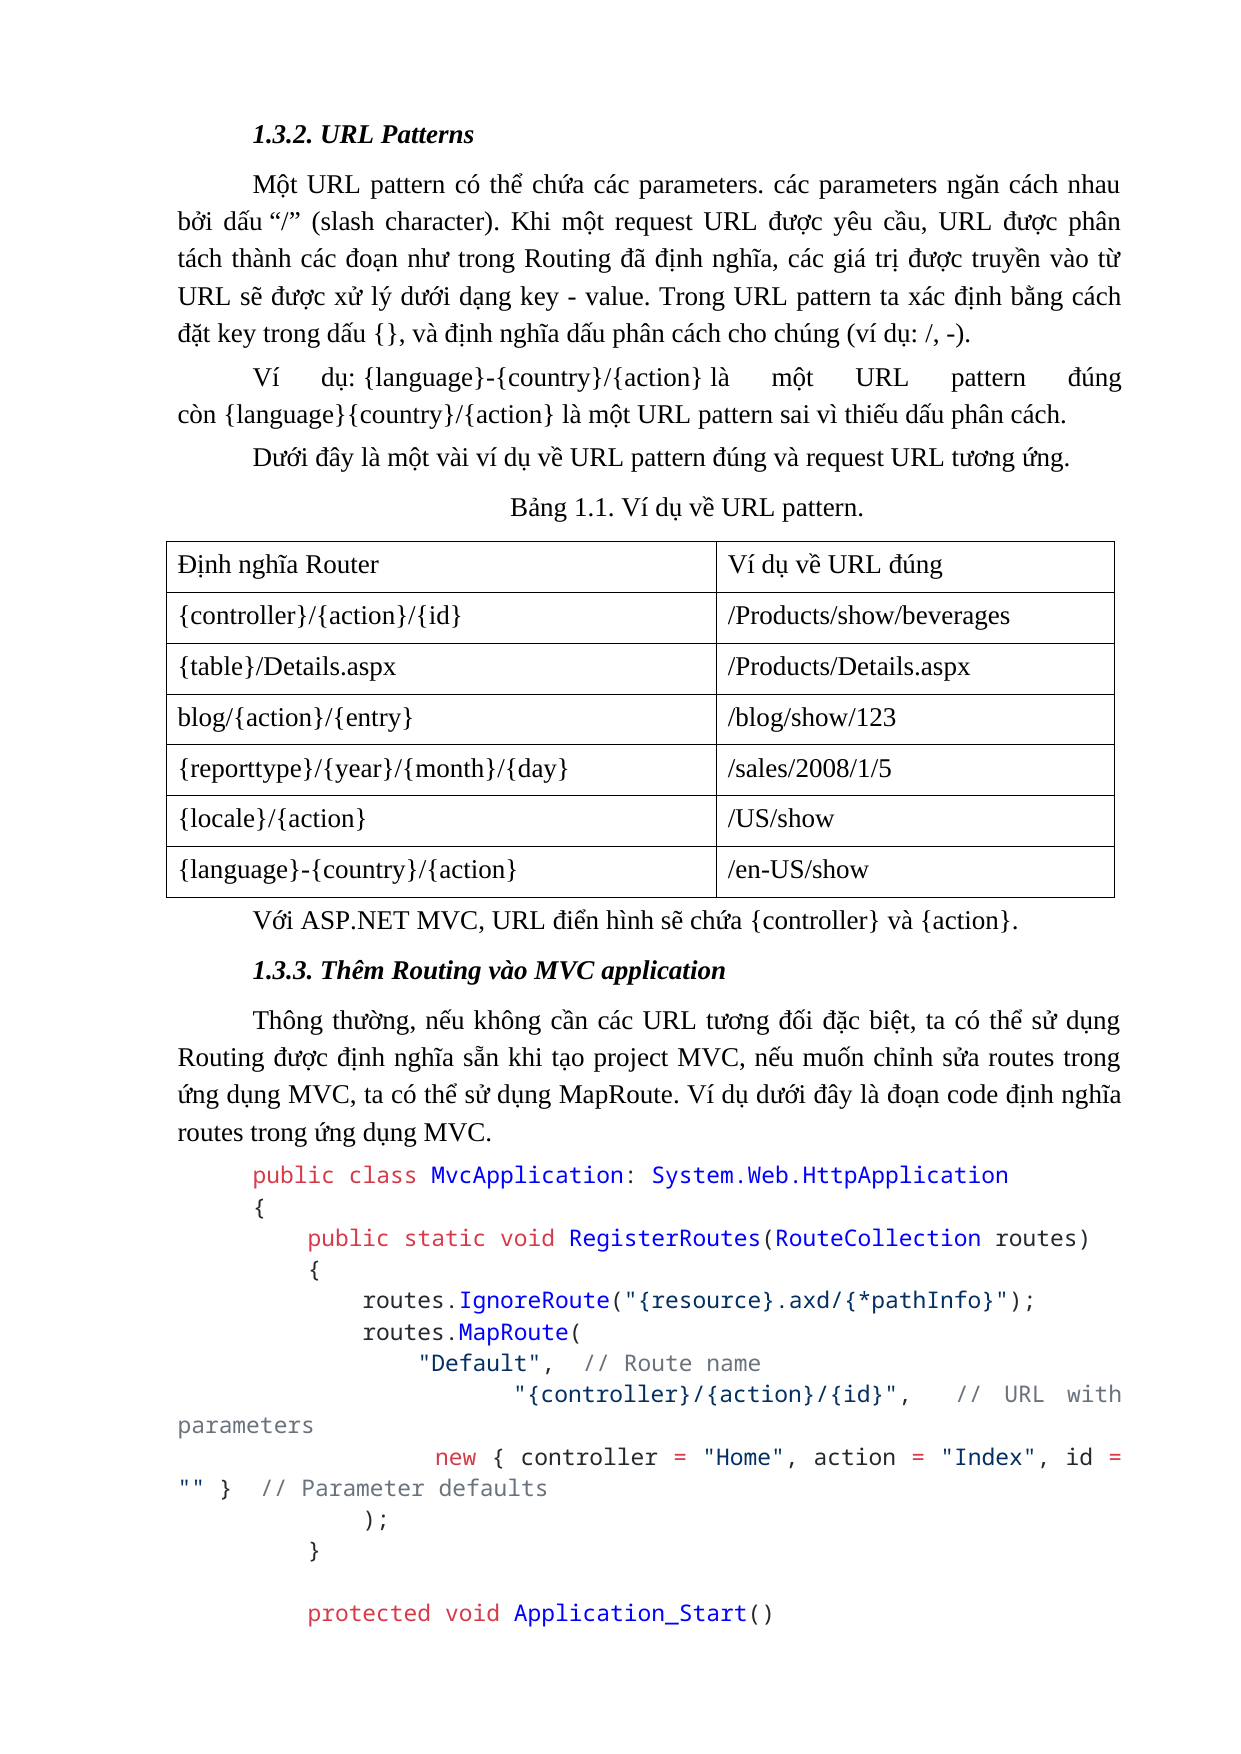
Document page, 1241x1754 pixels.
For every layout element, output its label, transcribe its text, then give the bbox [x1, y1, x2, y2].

text public class MvcApplication: System.Web.HttpApplication [177, 1159, 1122, 1190]
text Dưới đây là một vài ví dụ về URL pattern đúng và request URL tương ứng. [177, 441, 1122, 473]
text "Default", // Route name [177, 1347, 1122, 1378]
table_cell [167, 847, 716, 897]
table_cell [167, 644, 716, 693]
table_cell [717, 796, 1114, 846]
text protected void Application_Start() [177, 1597, 1122, 1628]
text ); [177, 1503, 1122, 1534]
subtitle 1.3.3. Thêm Routing vào MVC application [177, 954, 1122, 985]
text Với ASP.NET MVC, URL điển hình sẽ chứa {controller} và {action}. [177, 904, 1122, 935]
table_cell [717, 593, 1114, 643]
text Bảng 1.1. Ví dụ về URL pattern. [177, 491, 1122, 522]
text public static void RegisterRoutes(RouteCollection routes) [177, 1222, 1122, 1253]
text Thông thường, nếu không cần các URL tương đối đặc biệt, ta có thể sử dụng Routing được định nghĩa sẵn khi tạo project MVC, nếu muốn chỉnh sửa routes trong ứng dụng MVC, ta có thể sử dụng MapRoute. Ví dụ dưới đây là đoạn code định nghĩa routes trong ứng dụng MVC. [177, 1004, 1122, 1147]
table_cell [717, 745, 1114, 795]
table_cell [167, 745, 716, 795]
subtitle 1.3.2. URL Patterns [177, 118, 1122, 149]
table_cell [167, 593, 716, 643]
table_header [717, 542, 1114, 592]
text Ví dụ: {language}-{country}/{action} là một URL pattern đúng còn {language}{country}/{action} là một URL pattern sai vì thiếu dấu phân cách. [177, 361, 1122, 429]
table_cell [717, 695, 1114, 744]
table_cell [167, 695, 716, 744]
text new { controller = "Home", action = "Index", id = "" } // Parameter defaults [177, 1440, 1122, 1503]
text { [177, 1253, 1122, 1284]
text routes.MapRoute( [177, 1315, 1122, 1347]
text routes.IgnoreRoute("{resource}.axd/{*pathInfo}"); [177, 1284, 1122, 1315]
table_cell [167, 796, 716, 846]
text } [177, 1534, 1122, 1565]
text { [177, 1190, 1122, 1222]
text Một URL pattern có thể chứa các parameters. các parameters ngăn cách nhau bởi dấu “/” (slash character). Khi một request URL được yêu cầu, URL được phân tách thành các đoạn như trong Routing đã định nghĩa, các giá trị được truyền vào từ URL sẽ được xử lý dưới dạng key - value. Trong URL pattern ta xác định bằng cách đặt key trong dấu {}, và định nghĩa dấu phân cách cho chúng (ví dụ: /, -). [177, 168, 1122, 348]
text "{controller}/{action}/{id}", // URL with parameters [177, 1378, 1122, 1440]
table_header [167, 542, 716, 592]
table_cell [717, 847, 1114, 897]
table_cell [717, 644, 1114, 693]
